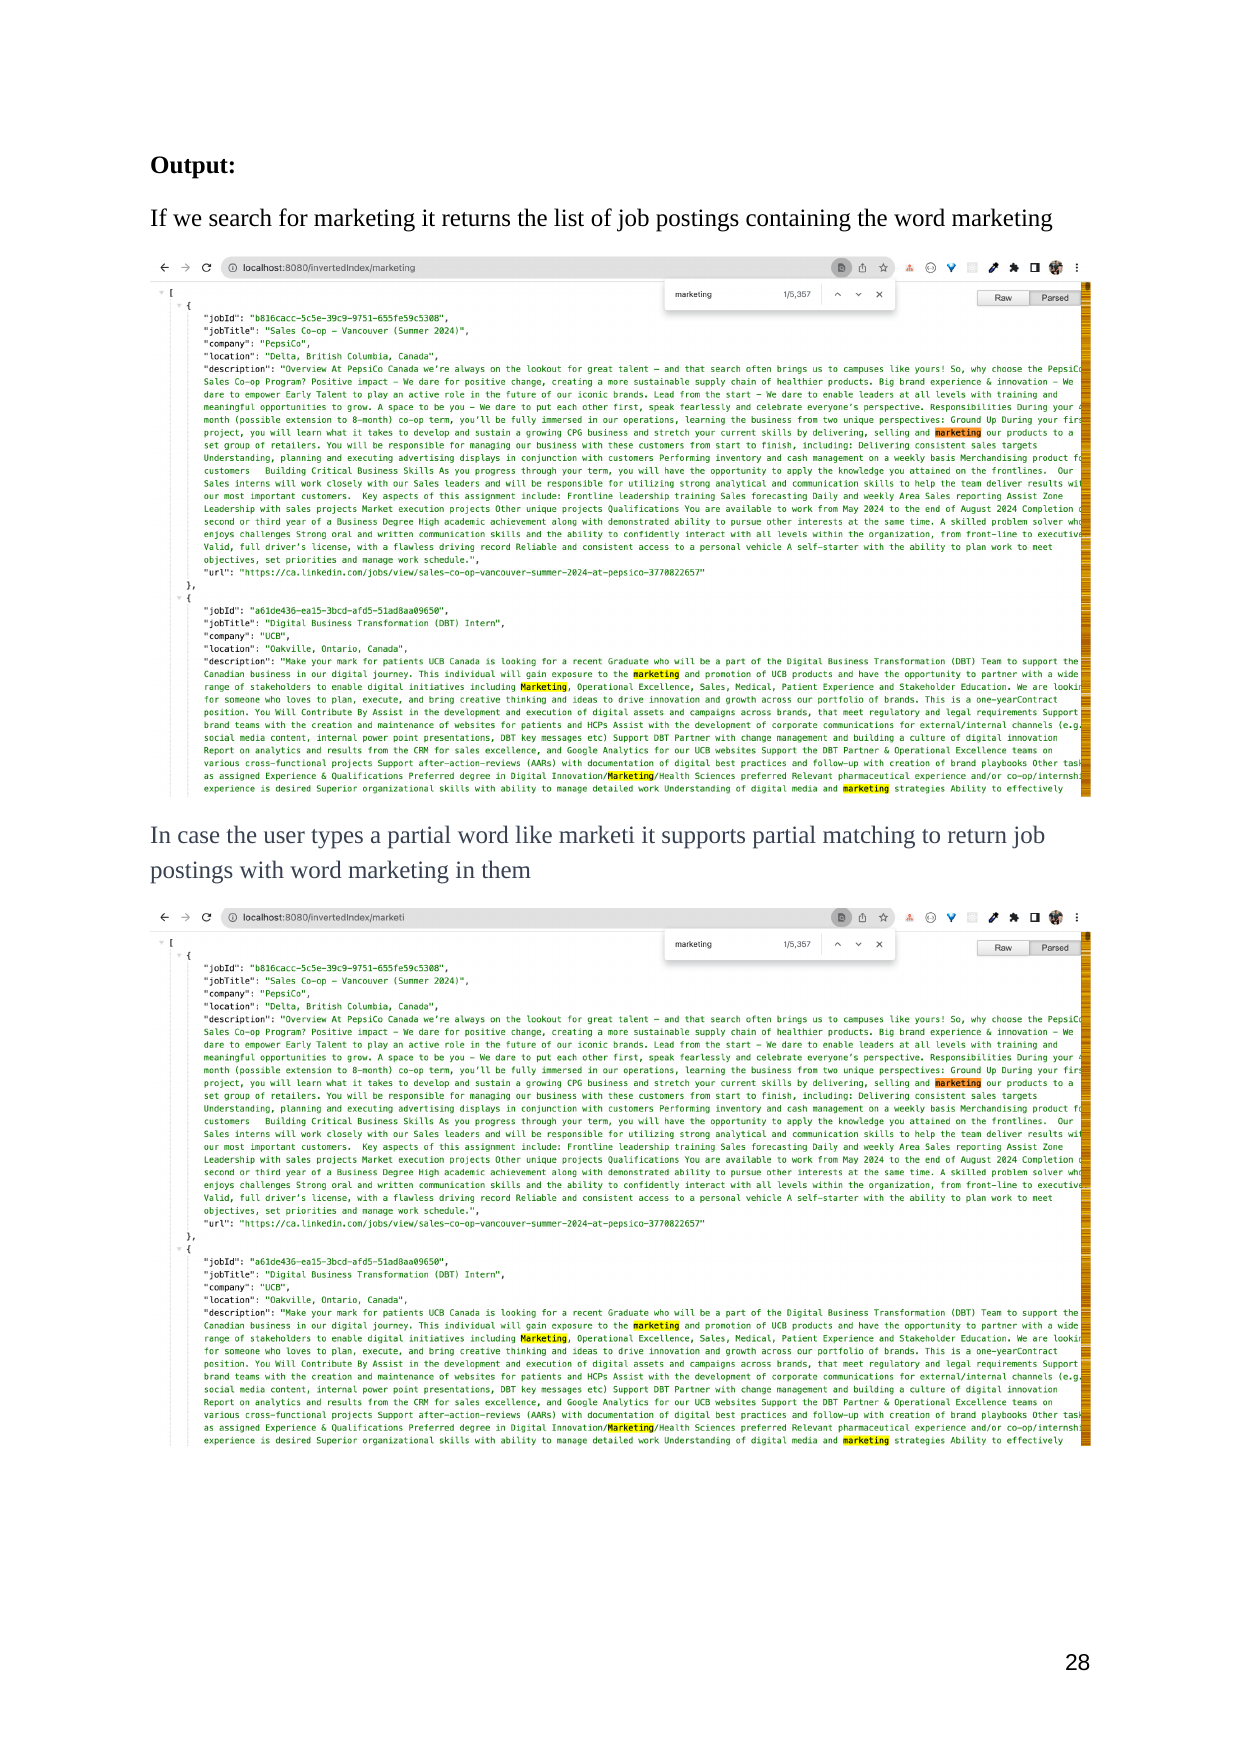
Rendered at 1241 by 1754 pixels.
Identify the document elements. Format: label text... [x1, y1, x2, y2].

picture [150, 255, 1091, 797]
picture [150, 908, 1091, 1446]
text If we search for marketing it returns the list of job postings containing the word marketing [150, 203, 1090, 231]
text Output: [150, 150, 1090, 179]
text In case the user types a partial word like marketi it supports partial matching to return job postings with word marketing in them [150, 820, 1090, 884]
